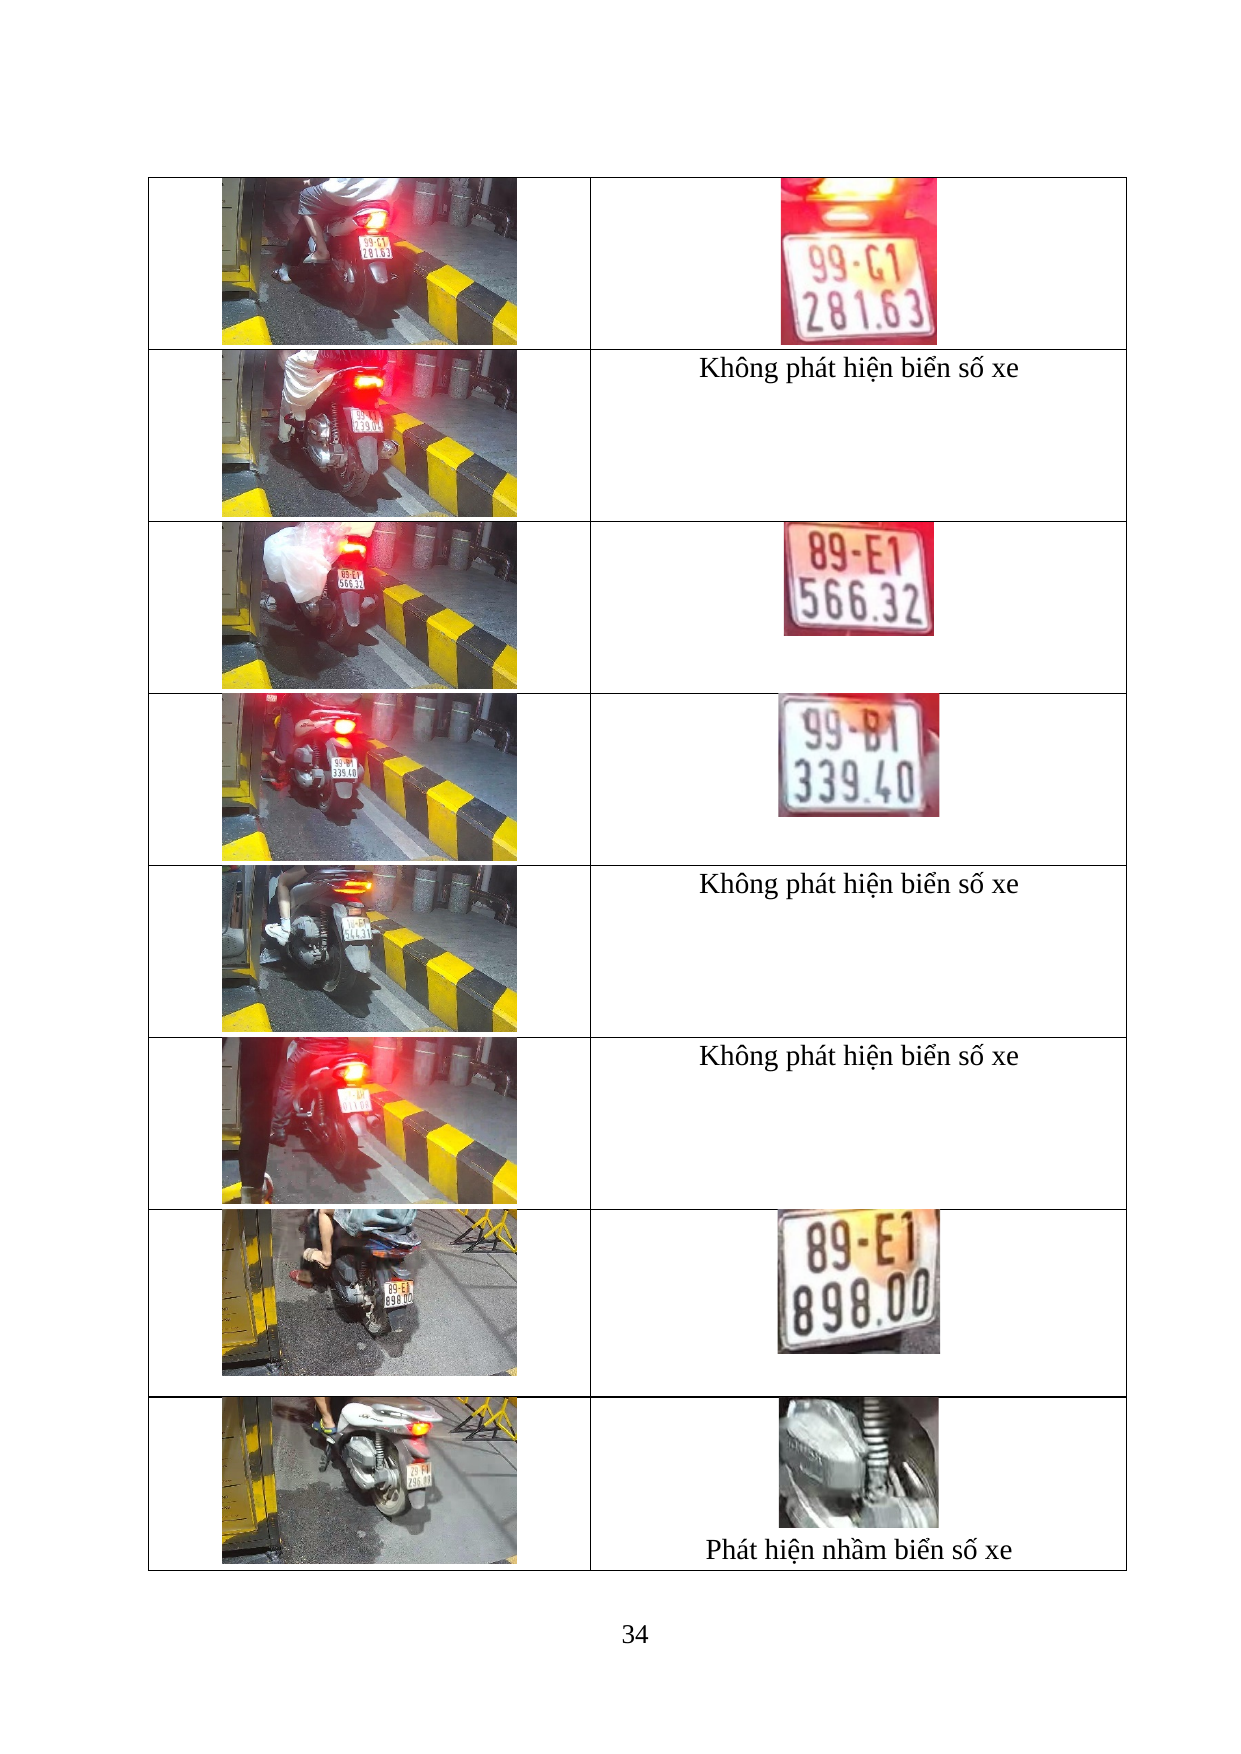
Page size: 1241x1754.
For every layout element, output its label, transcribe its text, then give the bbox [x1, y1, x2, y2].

picture [777, 1209, 941, 1354]
table_cell [149, 1038, 590, 1208]
table_cell [149, 1210, 590, 1396]
table_cell [149, 1398, 590, 1570]
table_cell Không phát hiện biển số xe [591, 350, 1126, 521]
table_cell [591, 178, 1126, 349]
table_cell Phát hiện nhầm biển số xe [591, 1398, 1126, 1570]
table_cell [149, 522, 590, 693]
picture [783, 522, 934, 636]
picture [222, 178, 517, 345]
picture [778, 1397, 939, 1528]
table_cell [149, 178, 590, 349]
table_cell [149, 694, 590, 865]
table_cell [149, 350, 590, 521]
table_cell Không phát hiện biển số xe [591, 866, 1126, 1037]
picture [780, 178, 937, 345]
picture [222, 350, 517, 517]
picture [222, 1209, 517, 1376]
picture [222, 1037, 517, 1204]
table_cell [591, 522, 1126, 693]
table_cell Không phát hiện biển số xe [591, 1038, 1126, 1208]
picture [222, 522, 517, 689]
table_cell [591, 694, 1126, 865]
table_cell [149, 866, 590, 1037]
picture [222, 1397, 517, 1564]
picture [222, 693, 517, 861]
picture [778, 693, 940, 817]
picture [222, 865, 517, 1032]
table_cell [591, 1210, 1126, 1396]
